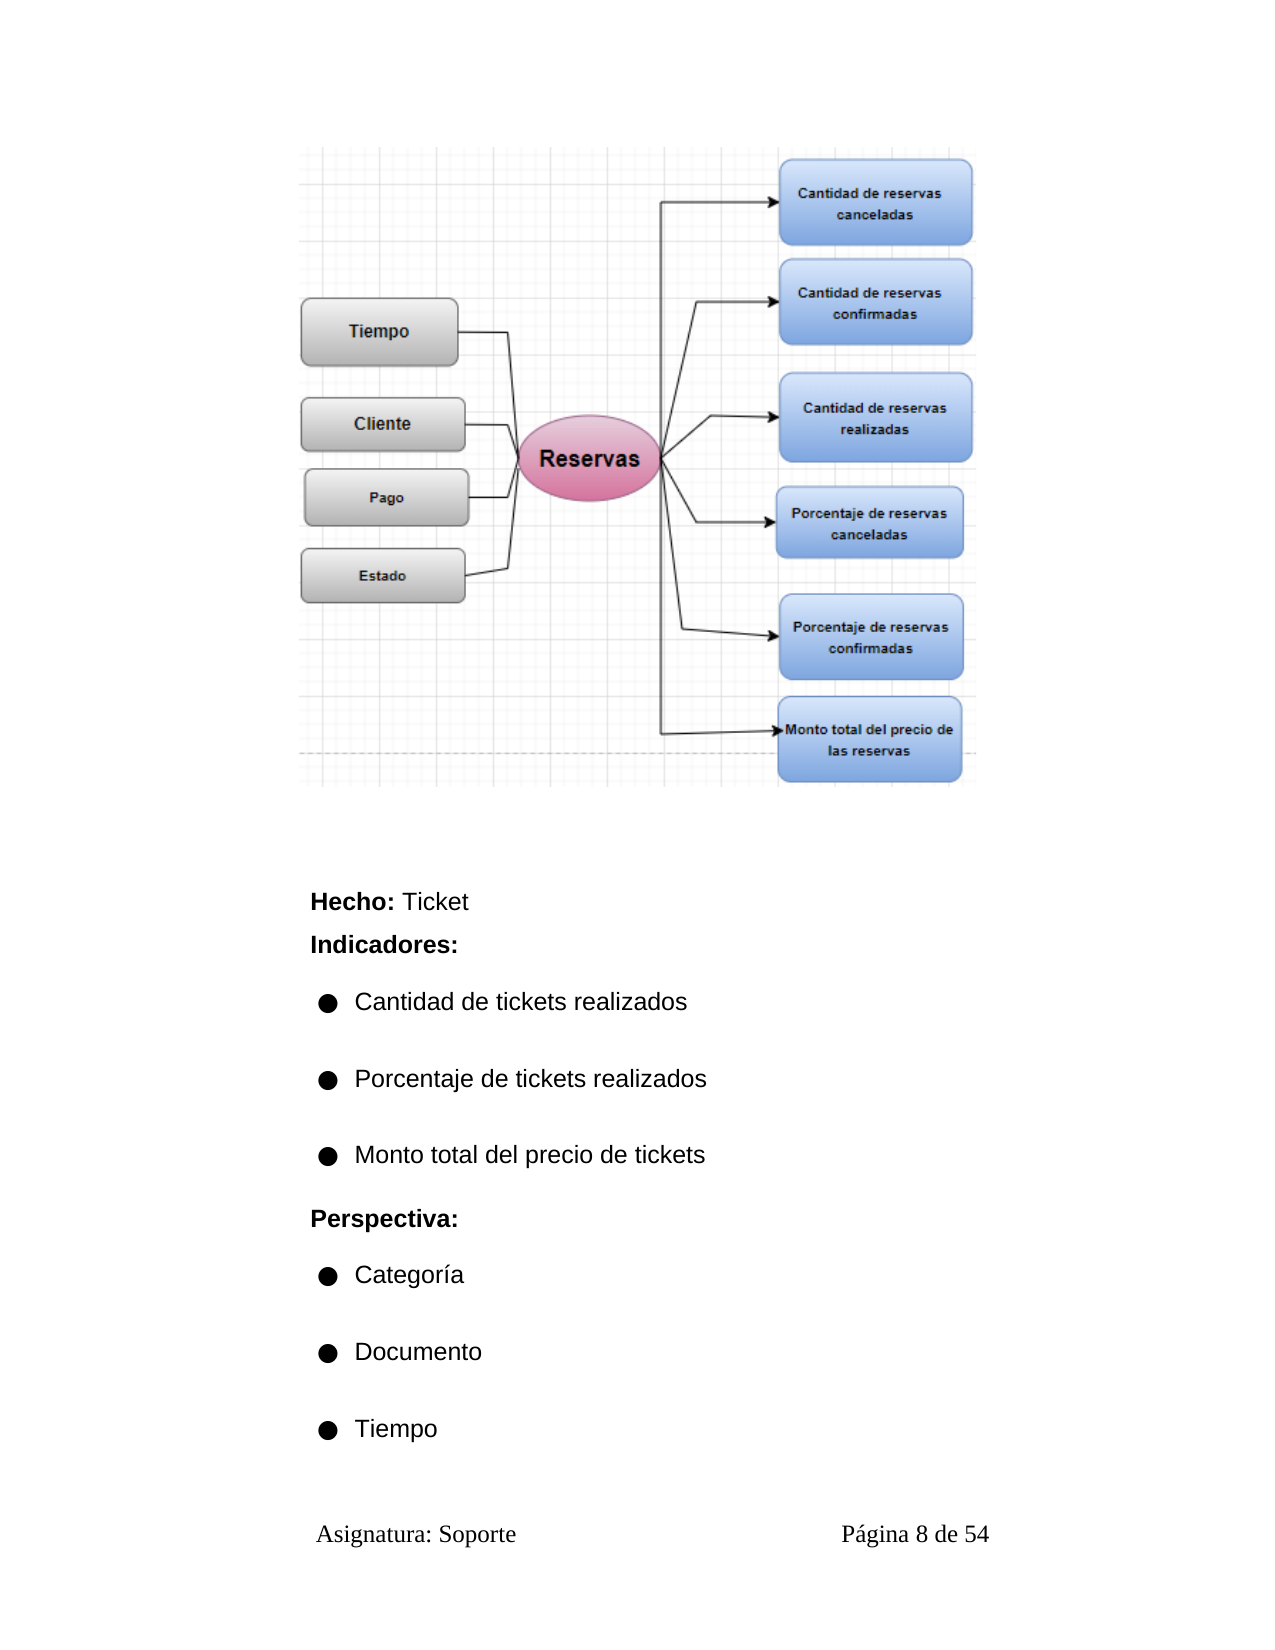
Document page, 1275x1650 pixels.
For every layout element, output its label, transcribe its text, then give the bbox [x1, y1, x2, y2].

text Indicadores: [310, 930, 1098, 959]
text Perspectiva: [310, 1204, 1098, 1233]
text Hecho: Ticket [310, 887, 1098, 916]
list Documento [317, 1324, 1098, 1375]
list Monto total del precio de tickets [317, 1127, 1098, 1178]
list Porcentaje de tickets realizados [317, 1050, 1098, 1101]
list Cantidad de tickets realizados [317, 973, 1098, 1024]
list Tiempo [317, 1401, 1098, 1452]
list Categoría [317, 1247, 1098, 1298]
picture [298, 147, 977, 787]
